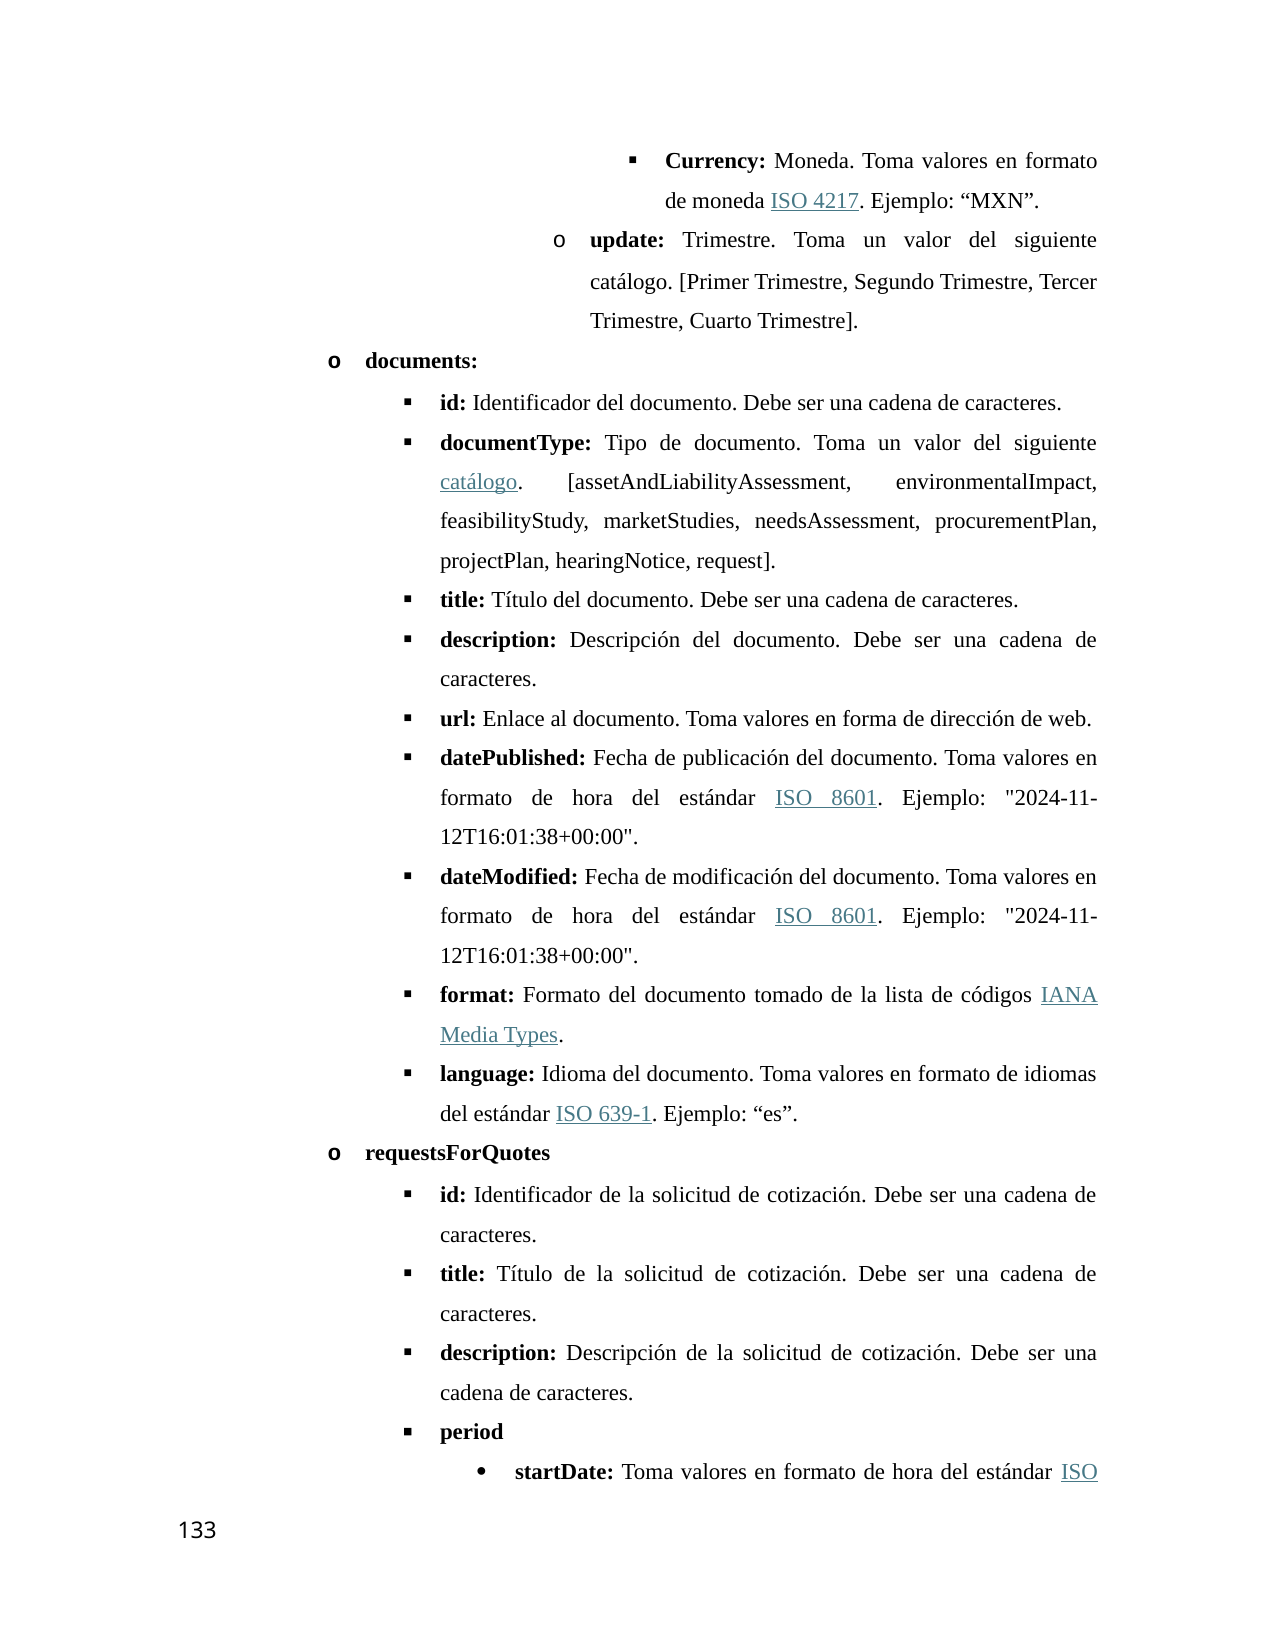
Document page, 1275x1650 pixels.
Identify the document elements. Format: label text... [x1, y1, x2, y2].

list title: Título de la solicitud de cotización. Debe ser una cadena de caracteres. [402, 1261, 1098, 1326]
list documentType: Tipo de documento. Toma un valor del siguiente catálogo. [assetAndLiabilityAssessment, environmentalImpact, feasibilityStudy, marketStudies, needsAssessment, procurementPlan, projectPlan, hearingNotice, request]. [402, 429, 1098, 573]
list description: Descripción del documento. Debe ser una cadena de caracteres. [402, 626, 1098, 692]
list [477, 1458, 1098, 1484]
list format: Formato del documento tomado de la lista de códigos IANA Media Types. [402, 981, 1098, 1047]
list id: Identificador de la solicitud de cotización. Debe ser una cadena de caracteres. [402, 1182, 1098, 1247]
list language: Idioma del documento. Toma valores en formato de idiomas del estándar ISO 639-1. Ejemplo: “es”. [402, 1060, 1098, 1126]
list description: Descripción de la solicitud de cotización. Debe ser una cadena de caracteres. [402, 1339, 1098, 1405]
list period [402, 1418, 1098, 1445]
list dateModified: Fecha de modificación del documento. Toma valores en formato de hora del estándar ISO 8601. Ejemplo: "2024-11-12T16:01:38+00:00". [402, 863, 1098, 968]
list id: Identificador del documento. Debe ser una cadena de caracteres. [402, 389, 1098, 416]
list url: Enlace al documento. Toma valores en forma de dirección de web. [402, 705, 1098, 731]
list Currency: Moneda. Toma valores en formato de moneda ISO 4217. Ejemplo: “MXN”. [627, 148, 1098, 213]
list update: Trimestre. Toma un valor del siguiente catálogo. [Primer Trimestre, Segundo Trimestre, Tercer Trimestre, Cuarto Trimestre]. [552, 227, 1098, 334]
list requestsForQuotes [327, 1139, 1098, 1167]
list title: Título del documento. Debe ser una cadena de caracteres. [402, 587, 1098, 613]
list datePublished: Fecha de publicación del documento. Toma valores en formato de hora del estándar ISO 8601. Ejemplo: "2024-11-12T16:01:38+00:00". [402, 744, 1098, 850]
list documents: [327, 347, 1098, 375]
